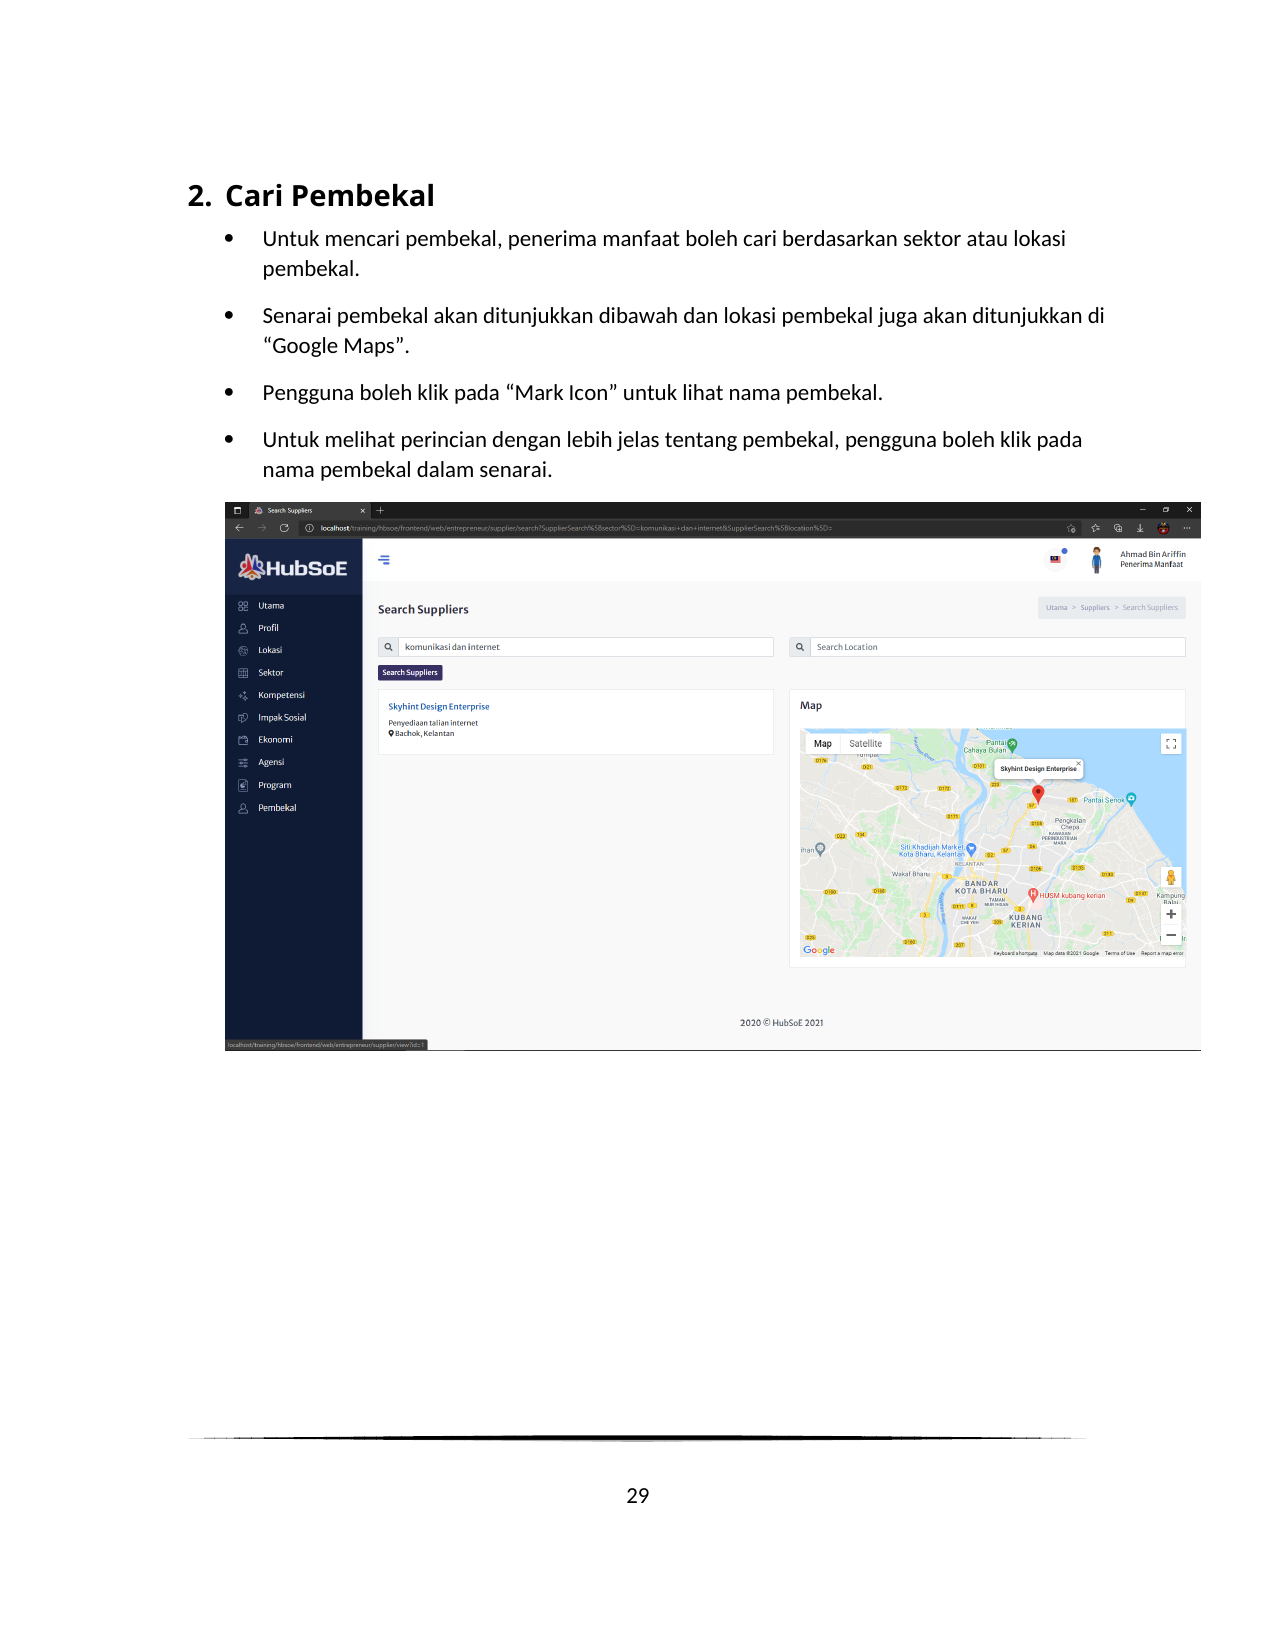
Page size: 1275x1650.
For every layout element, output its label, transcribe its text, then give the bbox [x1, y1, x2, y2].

picture [189, 1434, 1087, 1442]
list Untuk mencari pembekal, penerima manfaat boleh cari berdasarkan sektor atau lokasi pembekal. [225, 224, 1125, 282]
list Senarai pembekal akan ditunjukkan dibawah dan lokasi pembekal juga akan ditunjukkan di “Google Maps”. [225, 301, 1125, 359]
subtitle Cari Pembekal [187, 175, 1125, 215]
list Pengguna boleh klik pada “Mark Icon” untuk lihat nama pembekal. [225, 378, 1125, 406]
picture [225, 502, 1201, 1051]
list Untuk melihat perincian dengan lebih jelas tentang pembekal, pengguna boleh klik pada nama pembekal dalam senarai. [225, 425, 1125, 483]
